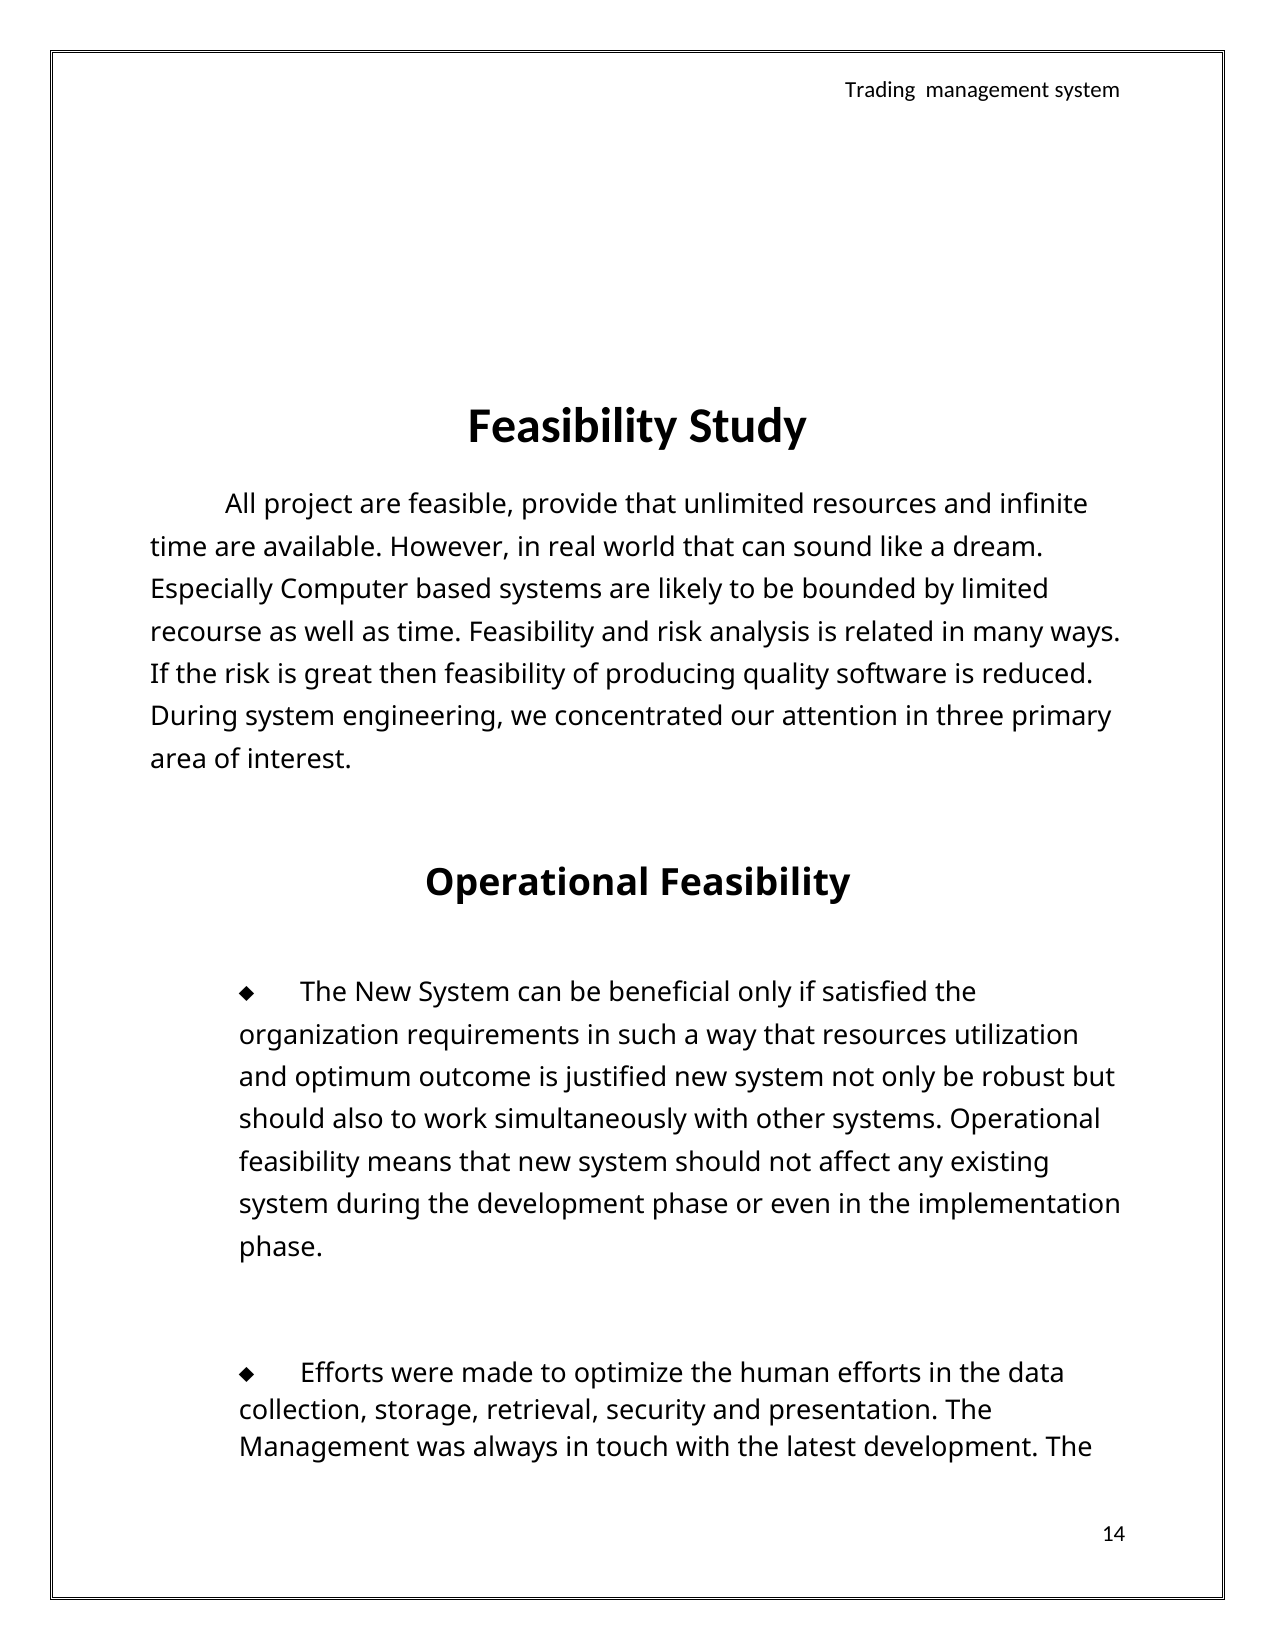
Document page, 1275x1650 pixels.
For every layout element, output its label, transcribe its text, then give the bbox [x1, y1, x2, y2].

subtitle Operational Feasibility [150, 856, 1125, 965]
list The New System can be beneficial only if satisfied the organization requirements in such a way that resources utilization and optimum outcome is justified new system not only be robust but should also to work simultaneously with other systems. Operational feasibility means that new system should not affect any existing system during the development phase or even in the implementation phase. [239, 973, 1125, 1264]
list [239, 1354, 1125, 1464]
text Feasibility Study [150, 394, 1125, 455]
text All project are feasible, provide that unlimited resources and infinite time are available. However, in real world that can sound like a dream. Especially Computer based systems are likely to be bounded by limited recourse as well as time. Feasibility and risk analysis is related in many ways. If the risk is great then feasibility of producing quality software is reduced. During system engineering, we concentrated our attention in three primary area of interest. [150, 485, 1125, 776]
